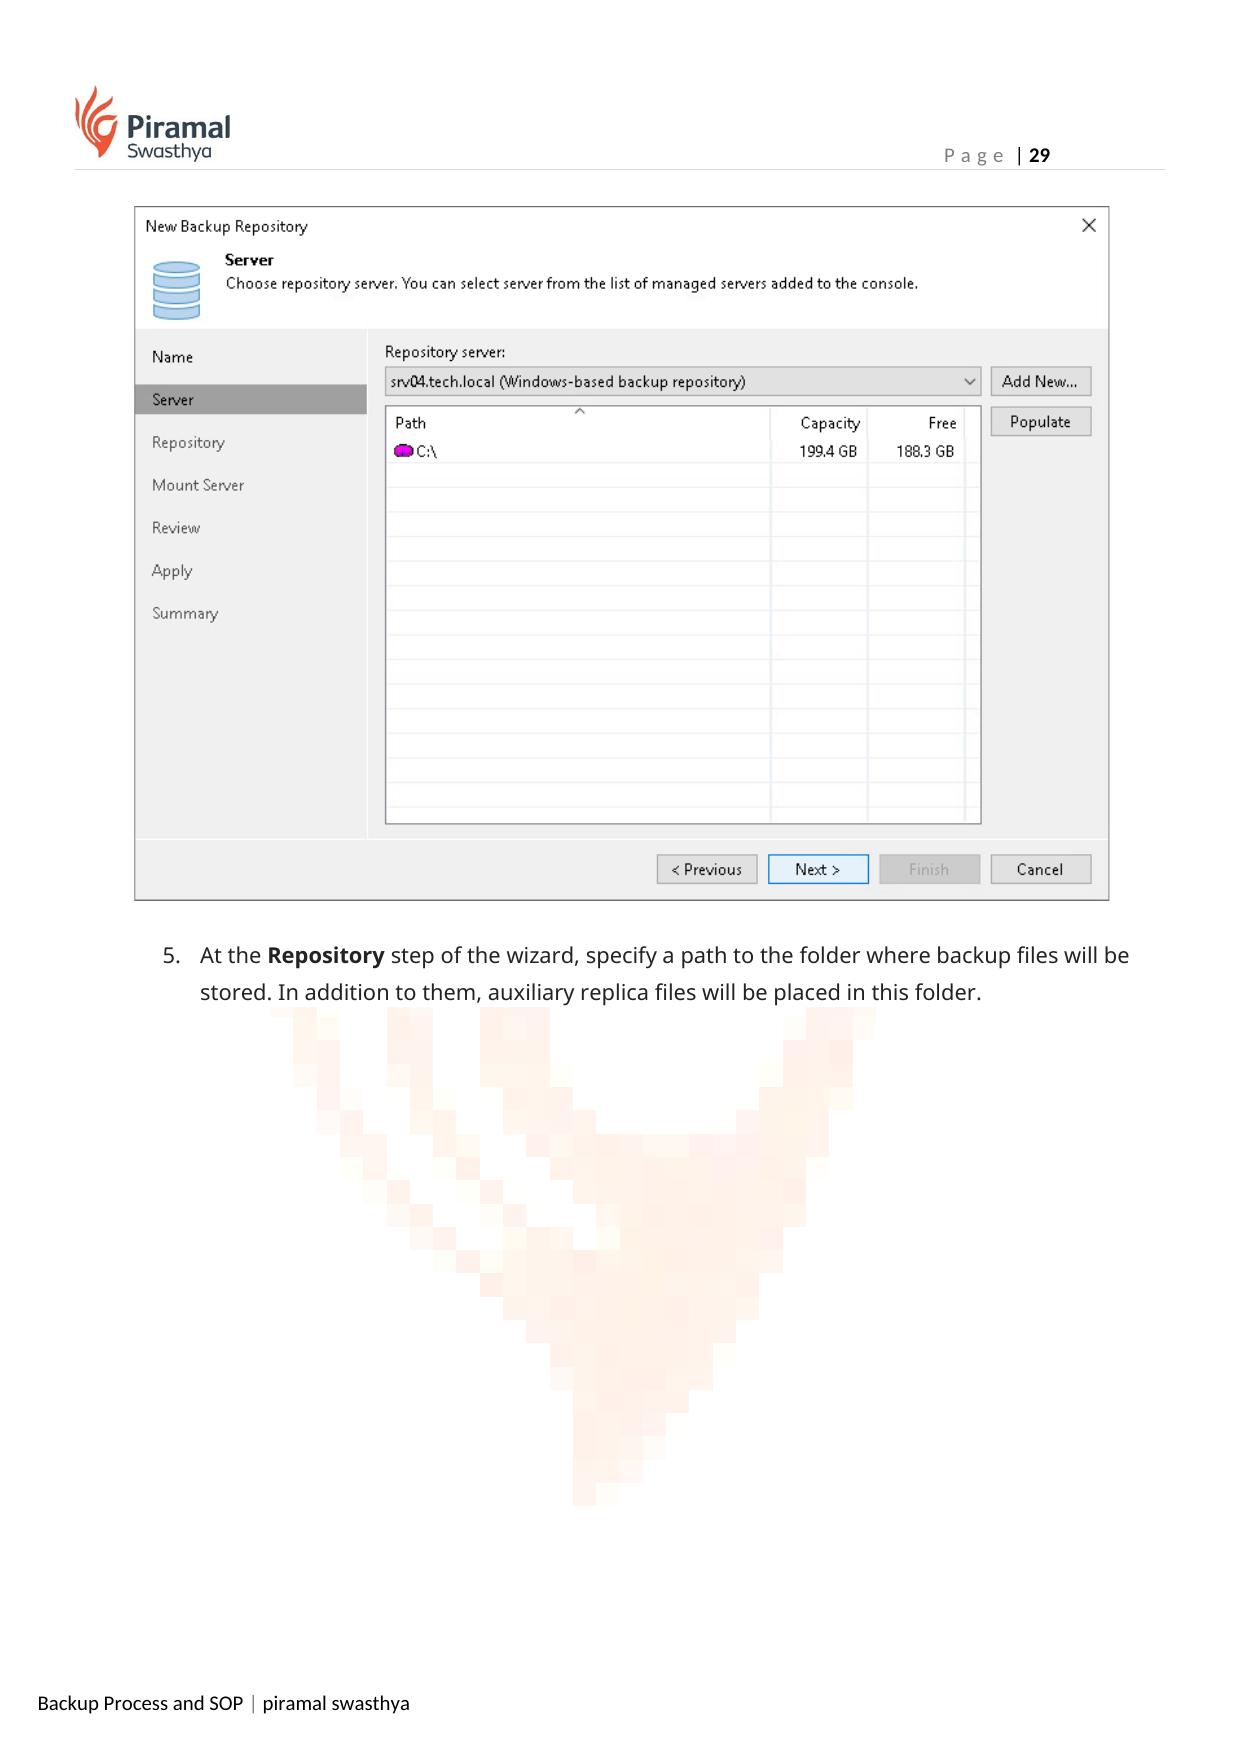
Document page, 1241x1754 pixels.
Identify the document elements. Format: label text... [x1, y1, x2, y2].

picture [75, 85, 230, 162]
picture [134, 206, 1110, 901]
list At the Repository step of the wizard, specify a path to the folder where backup files will be stored. In addition to them, auxiliary replica files will be placed in this folder. [162, 932, 1165, 1007]
